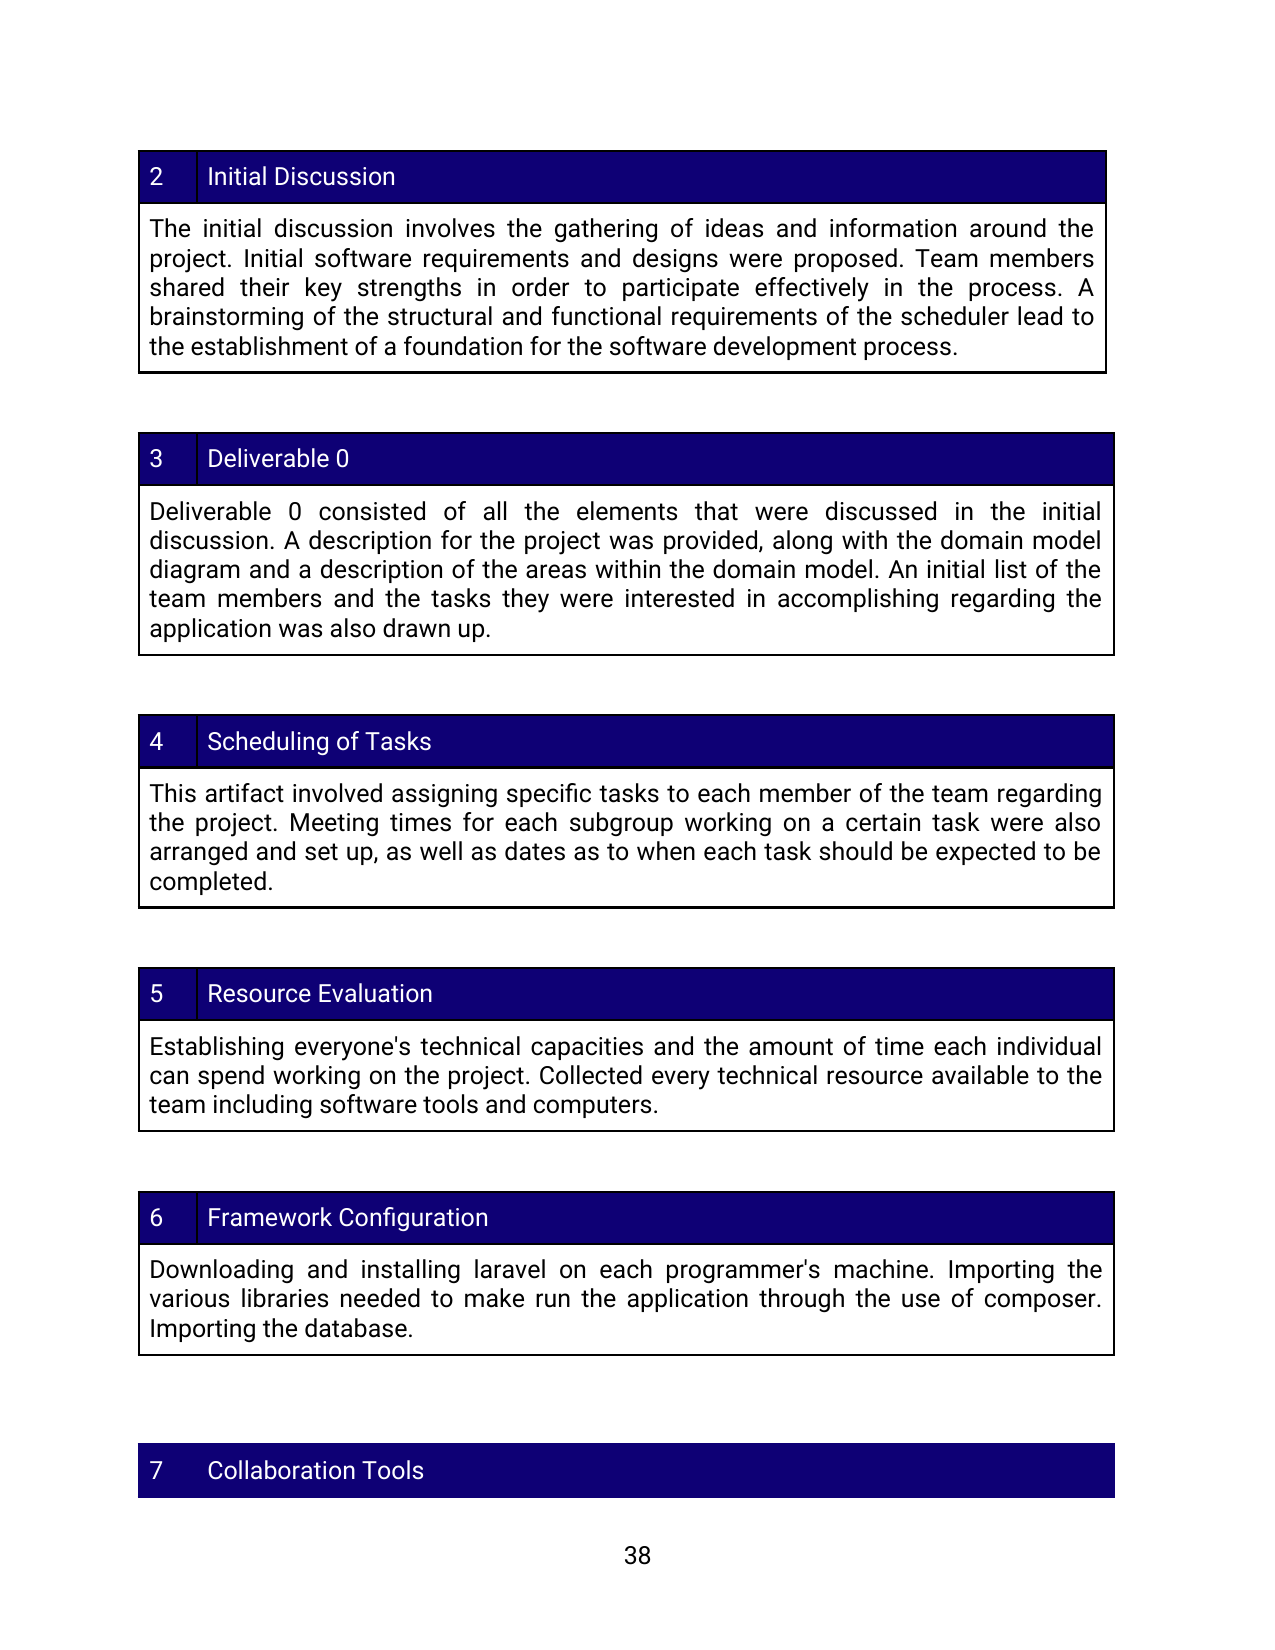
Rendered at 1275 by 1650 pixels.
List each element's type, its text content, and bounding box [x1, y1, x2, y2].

table_header 6 [140, 1193, 196, 1243]
table_header Initial Discussion [198, 152, 1105, 202]
table_header 5 [140, 969, 196, 1019]
table_header 2 [140, 152, 196, 202]
table_header Deliverable 0 [198, 434, 1113, 484]
table_cell Deliverable 0 consisted of all the elements that were discussed in the initial discussion. A description for the project was provided, along with the domain model diagram and a description of the areas within the domain model. An initial list of the team members and the tasks they were interested in accomplishing regarding the application was also drawn up. [140, 486, 1113, 653]
table_header Resource Evaluation [198, 969, 1113, 1019]
table_header 4 [140, 716, 196, 766]
table_cell The initial discussion involves the gathering of ideas and information around the project. Initial software requirements and designs were proposed. Team members shared their key strengths in order to participate effectively in the process. A brainstorming of the structural and functional requirements of the scheduler lead to the establishment of a foundation for the software development process. [140, 204, 1105, 371]
table_cell This artifact involved assigning specific tasks to each member of the team regarding the project. Meeting times for each subgroup working on a certain task were also arranged and set up, as well as dates as to when each task should be expected to be completed. [140, 769, 1113, 906]
table_header 7 [140, 1445, 196, 1496]
table_cell Establishing everyone's technical capacities and the amount of time each individual can spend working on the project. Collected every technical resource available to the team including software tools and computers. [140, 1021, 1113, 1130]
table_header Scheduling of Tasks [198, 716, 1113, 766]
table_cell Downloading and installing laravel on each programmer's machine. Importing the various libraries needed to make run the application through the use of composer. Importing the database. [140, 1245, 1113, 1353]
table_header 3 [140, 434, 196, 484]
table_header Collaboration Tools [198, 1445, 1113, 1496]
table_header Framework Configuration [198, 1193, 1113, 1243]
